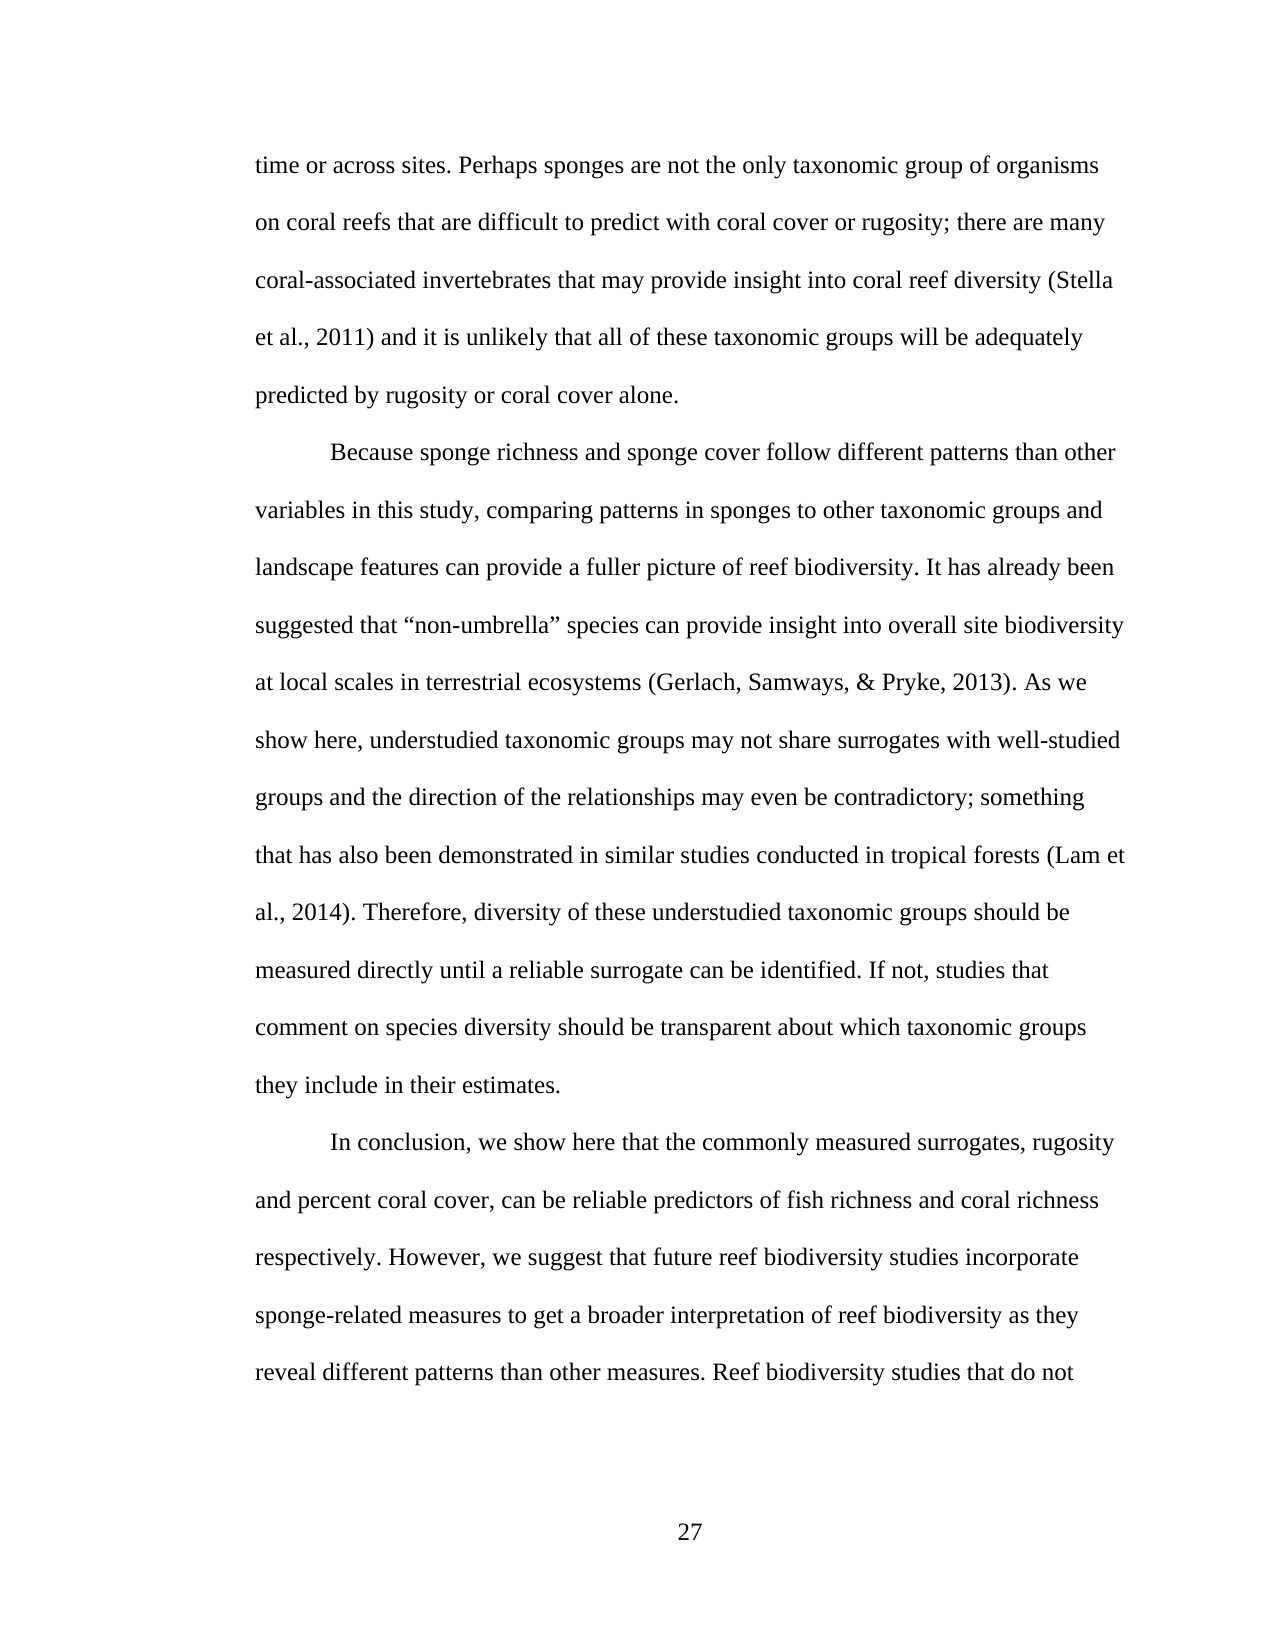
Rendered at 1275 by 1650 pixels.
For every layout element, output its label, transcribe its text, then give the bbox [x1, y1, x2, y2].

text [255, 1127, 1125, 1386]
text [255, 150, 1125, 409]
text Because sponge richness and sponge cover follow different patterns than other variables in this study, comparing patterns in sponges to other taxonomic groups and landscape features can provide a fuller picture of reef biodiversity. It has already been suggested that “non-umbrella” species can provide insight into overall site biodiversity at local scales in terrestrial ecosystems (Gerlach, Samways, & Pryke, 2013). As we show here, understudied taxonomic groups may not share surrogates with well-studied groups and the direction of the relationships may even be contradictory; something that has also been demonstrated in similar studies conducted in tropical forests (Lam et al., 2014). Therefore, diversity of these understudied taxonomic groups should be measured directly until a reliable surrogate can be identified. If not, studies that comment on species diversity should be transparent about which taxonomic groups they include in their estimates. [255, 437, 1125, 1099]
